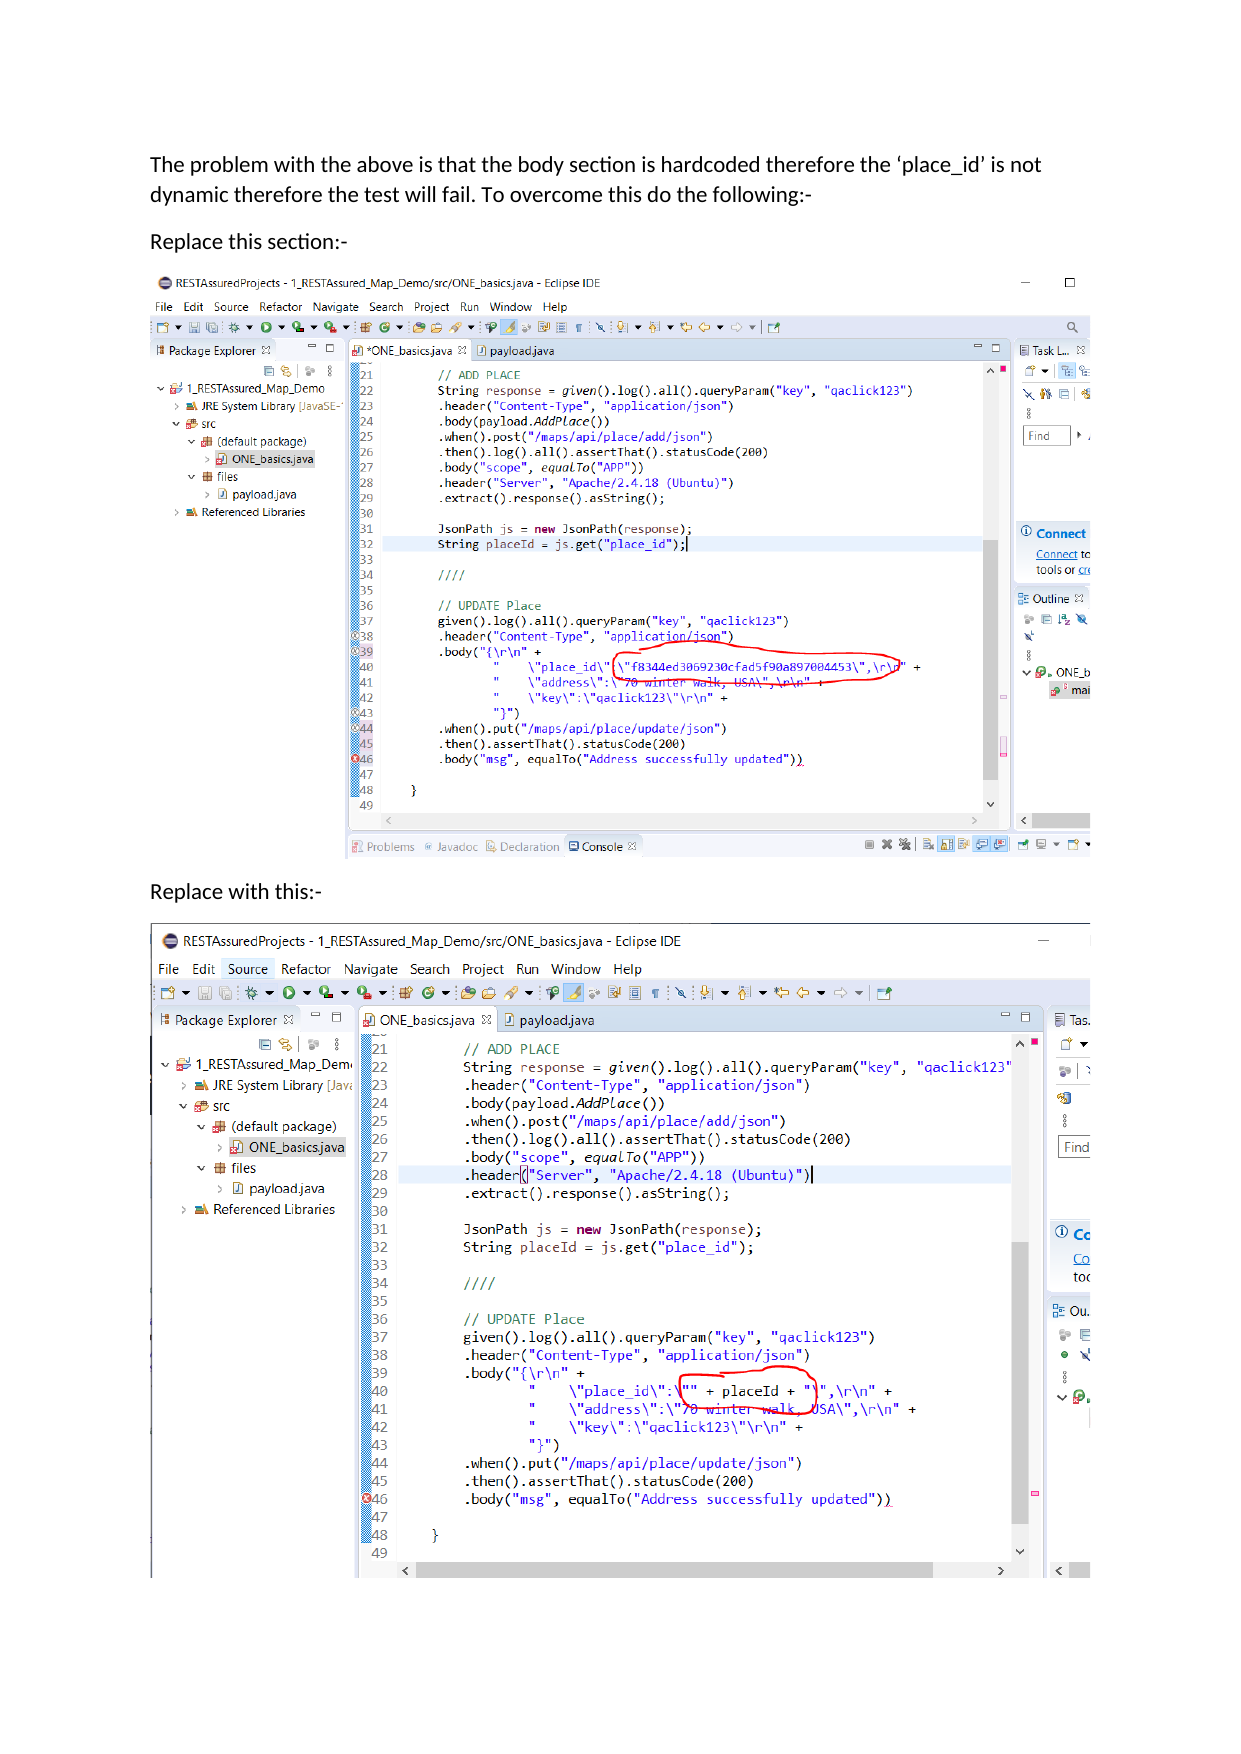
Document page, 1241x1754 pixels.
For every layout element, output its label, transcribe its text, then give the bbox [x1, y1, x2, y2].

text Replace this section:- [150, 227, 1090, 255]
text The problem with the above is that the body section is hardcoded therefore the ‘place_id’ is not dynamic therefore the test will fail. To overcome this do the following:- [150, 150, 1090, 208]
text Replace with this:- [150, 877, 1090, 905]
picture [150, 923, 1091, 1578]
picture [150, 273, 1091, 859]
